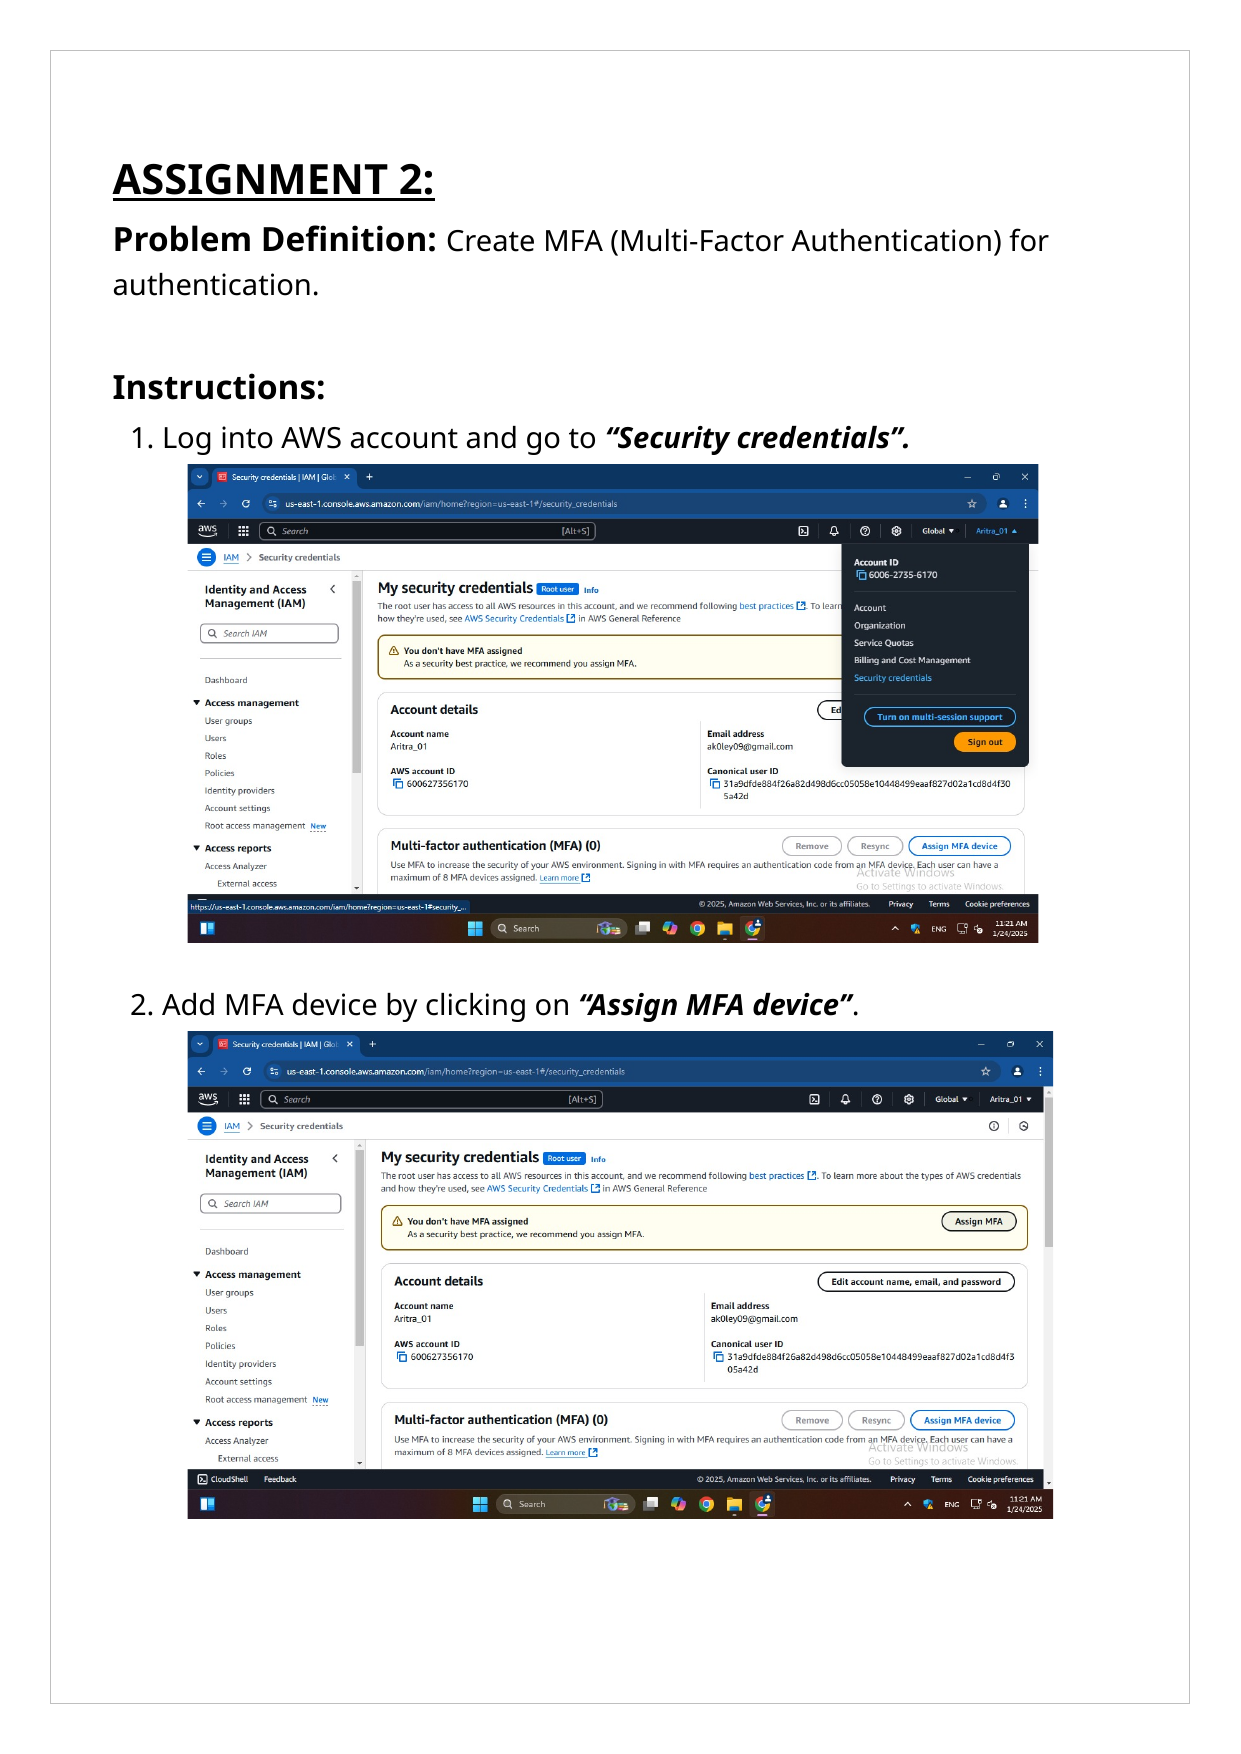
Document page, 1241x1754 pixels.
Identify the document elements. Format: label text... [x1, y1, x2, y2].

picture [187, 464, 1039, 943]
text Problem Definition: Create MFA (Multi-Factor Authentication) for authentication. [112, 215, 1128, 304]
text Instructions: [112, 364, 1128, 409]
text 1. Log into AWS account and go to “Security credentials”. [112, 417, 1128, 457]
text 2. Add MFA device by clicking on “Assign MFA device”. [112, 984, 1128, 1024]
picture [187, 1031, 1054, 1519]
text ASSIGNMENT 2: [112, 150, 1128, 207]
